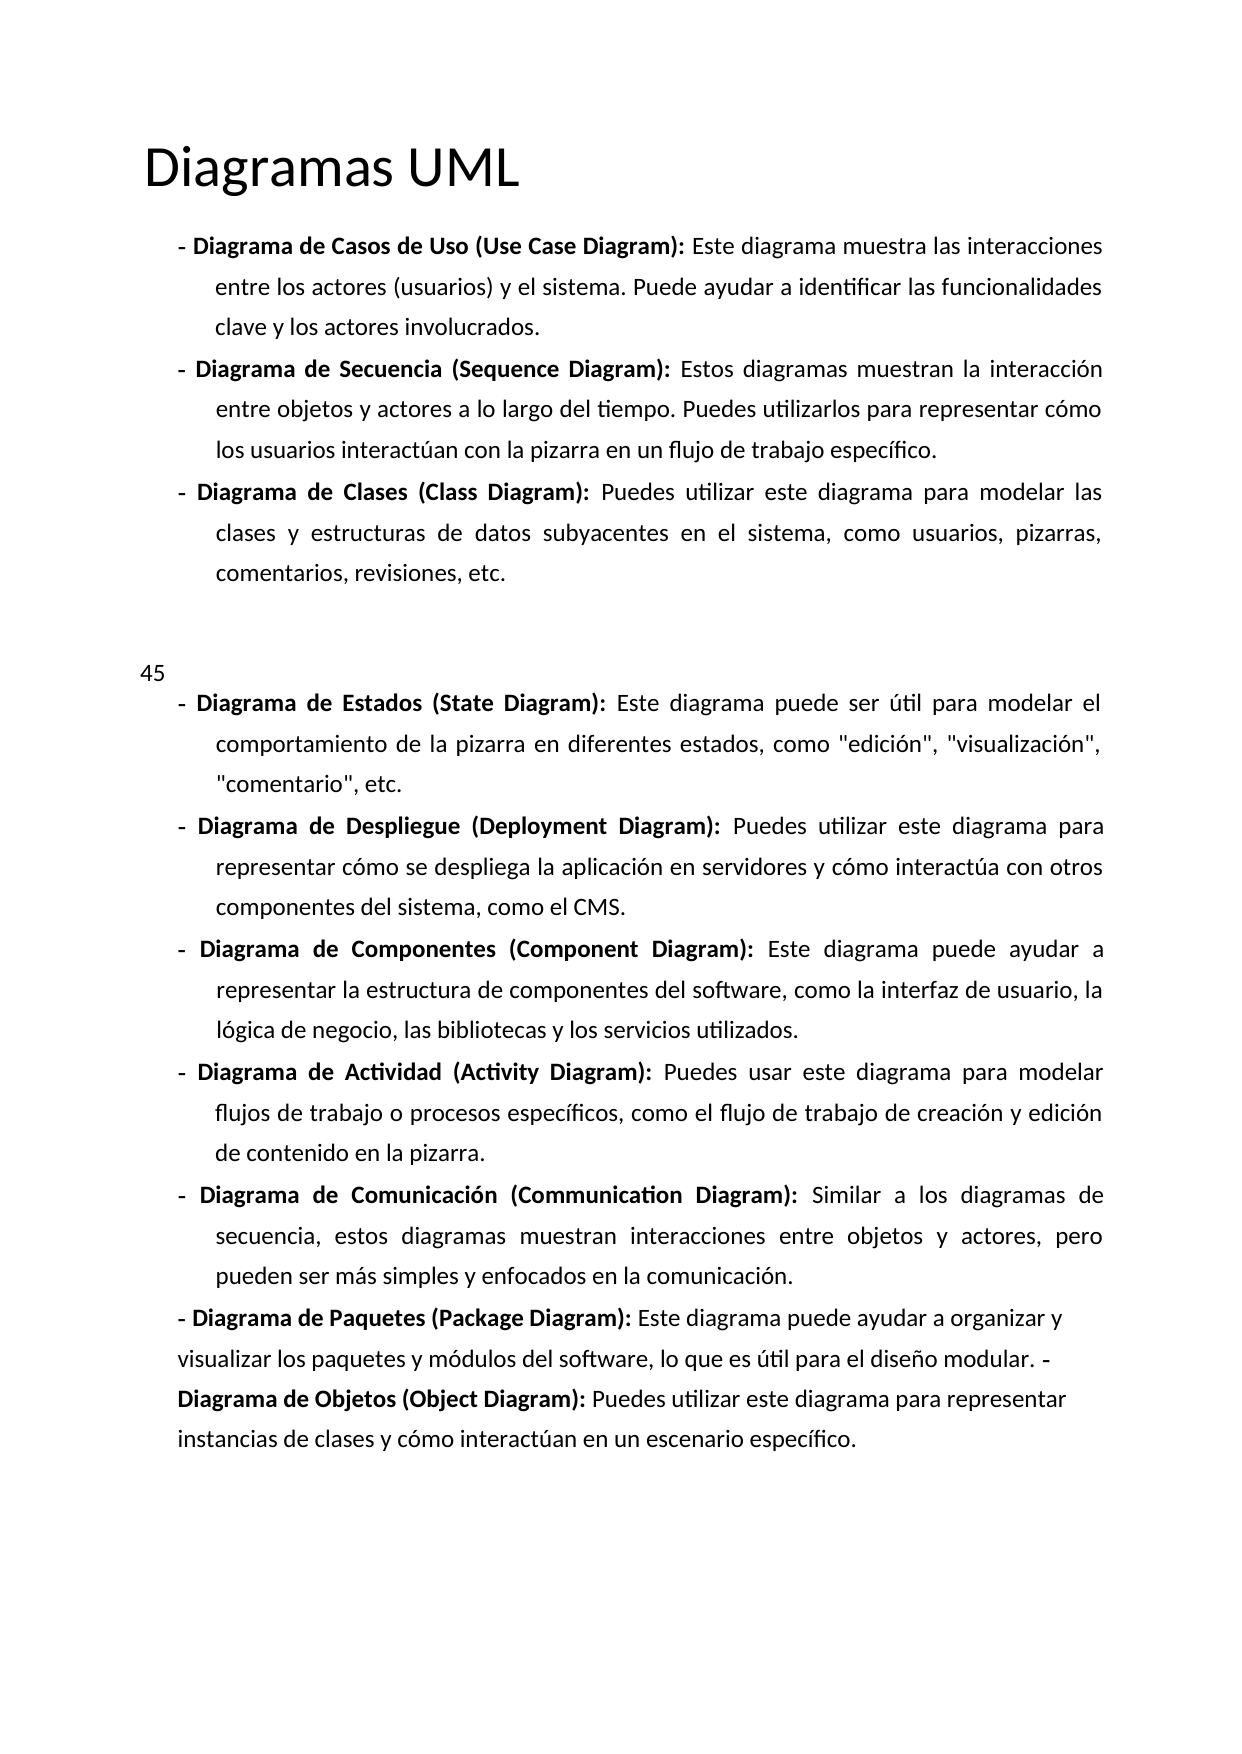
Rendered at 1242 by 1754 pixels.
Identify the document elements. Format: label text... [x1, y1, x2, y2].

text - Diagrama de Actividad (Activity Diagram): Puedes usar este diagrama para modelar flujos de trabajo o procesos específicos, como el flujo de trabajo de creación y edición de contenido en la pizarra. [178, 1057, 1104, 1167]
text - Diagrama de Comunicación (Communication Diagram): Similar a los diagramas de secuencia, estos diagramas muestran interacciones entre objetos y actores, pero pueden ser más simples y enfocados en la comunicación. [178, 1179, 1104, 1291]
text - Diagrama de Casos de Uso (Use Case Diagram): Este diagrama muestra las interacciones entre los actores (usuarios) y el sistema. Puede ayudar a identificar las funcionalidades clave y los actores involucrados. [178, 230, 1103, 341]
text - Diagrama de Despliegue (Deployment Diagram): Puedes utilizar este diagrama para representar cómo se despliega la aplicación en servidores y cómo interactúa con otros componentes del sistema, como el CMS. [178, 811, 1105, 921]
text - Diagrama de Estados (State Diagram): Este diagrama puede ser útil para modelar el comportamiento de la pizarra en diferentes estados, como "edición", "visualización", "comentario", etc. [178, 687, 1102, 798]
text - Diagrama de Secuencia (Sequence Diagram): Estos diagramas muestran la interacción entre objetos y actores a lo largo del tiempo. Puedes utilizarlos para representar cómo los usuarios interactúan con la pizarra en un flujo de trabajo específico. [177, 353, 1104, 464]
text - Diagrama de Clases (Class Diagram): Puedes utilizar este diagrama para modelar las clases y estructuras de datos subyacentes en el sistema, como usuarios, pizarras, comentarios, revisiones, etc. [178, 476, 1103, 587]
text - Diagrama de Paquetes (Package Diagram): Este diagrama puede ayudar a organizar y visualizar los paquetes y módulos del software, lo que es útil para el diseño modular. - Diagrama de Objetos (Object Diagram): Puedes utilizar este diagrama para representar instancias de clases y cómo interactúan en un escenario específico. [177, 1303, 1103, 1454]
text - Diagrama de Componentes (Component Diagram): Este diagrama puede ayudar a representar la estructura de componentes del software, como la interfaz de usuario, la lógica de negocio, las bibliotecas y los servicios utilizados. [177, 933, 1105, 1044]
text Diagramas UML [144, 130, 1126, 201]
text 45 [140, 657, 1126, 687]
